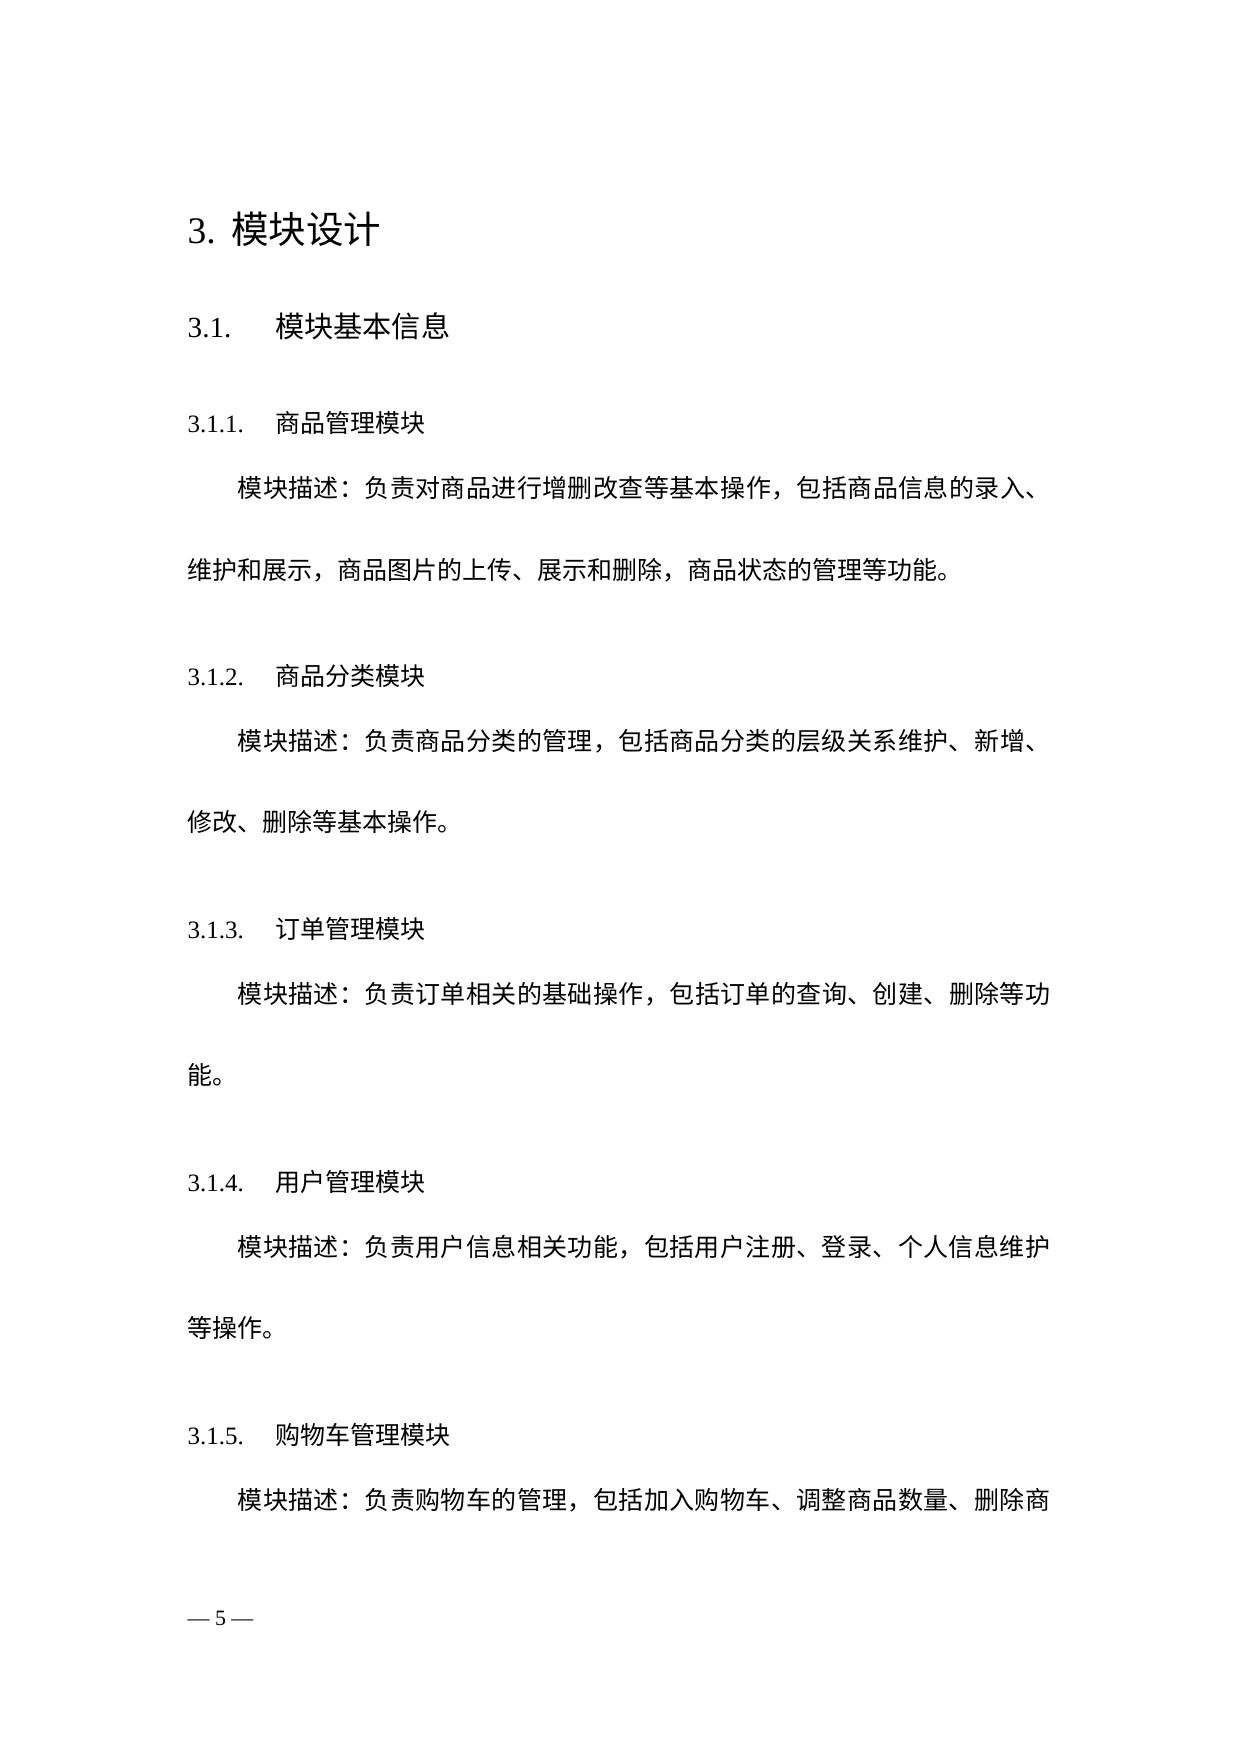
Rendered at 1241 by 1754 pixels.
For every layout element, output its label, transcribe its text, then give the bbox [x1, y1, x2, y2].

subtitle 模块设计 [187, 194, 1053, 259]
text 模块描述：负责订单相关的基础操作，包括订单的查询、创建、删除等功能。 [187, 960, 1053, 1106]
subtitle 用户管理模块 [187, 1148, 1053, 1213]
subtitle 订单管理模块 [187, 895, 1053, 960]
subtitle 购物车管理模块 [187, 1401, 1053, 1466]
text 模块描述：负责用户信息相关功能，包括用户注册、登录、个人信息维护等操作。 [187, 1213, 1053, 1359]
subtitle 商品管理模块 [187, 389, 1053, 454]
subtitle 模块基本信息 [187, 292, 1053, 357]
text 模块描述：负责对商品进行增删改查等基本操作，包括商品信息的录入、维护和展示，商品图片的上传、展示和删除，商品状态的管理等功能。 [187, 454, 1053, 601]
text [187, 1466, 1053, 1531]
text 模块描述：负责商品分类的管理，包括商品分类的层级关系维护、新增、修改、删除等基本操作。 [187, 707, 1053, 853]
subtitle 商品分类模块 [187, 642, 1053, 707]
